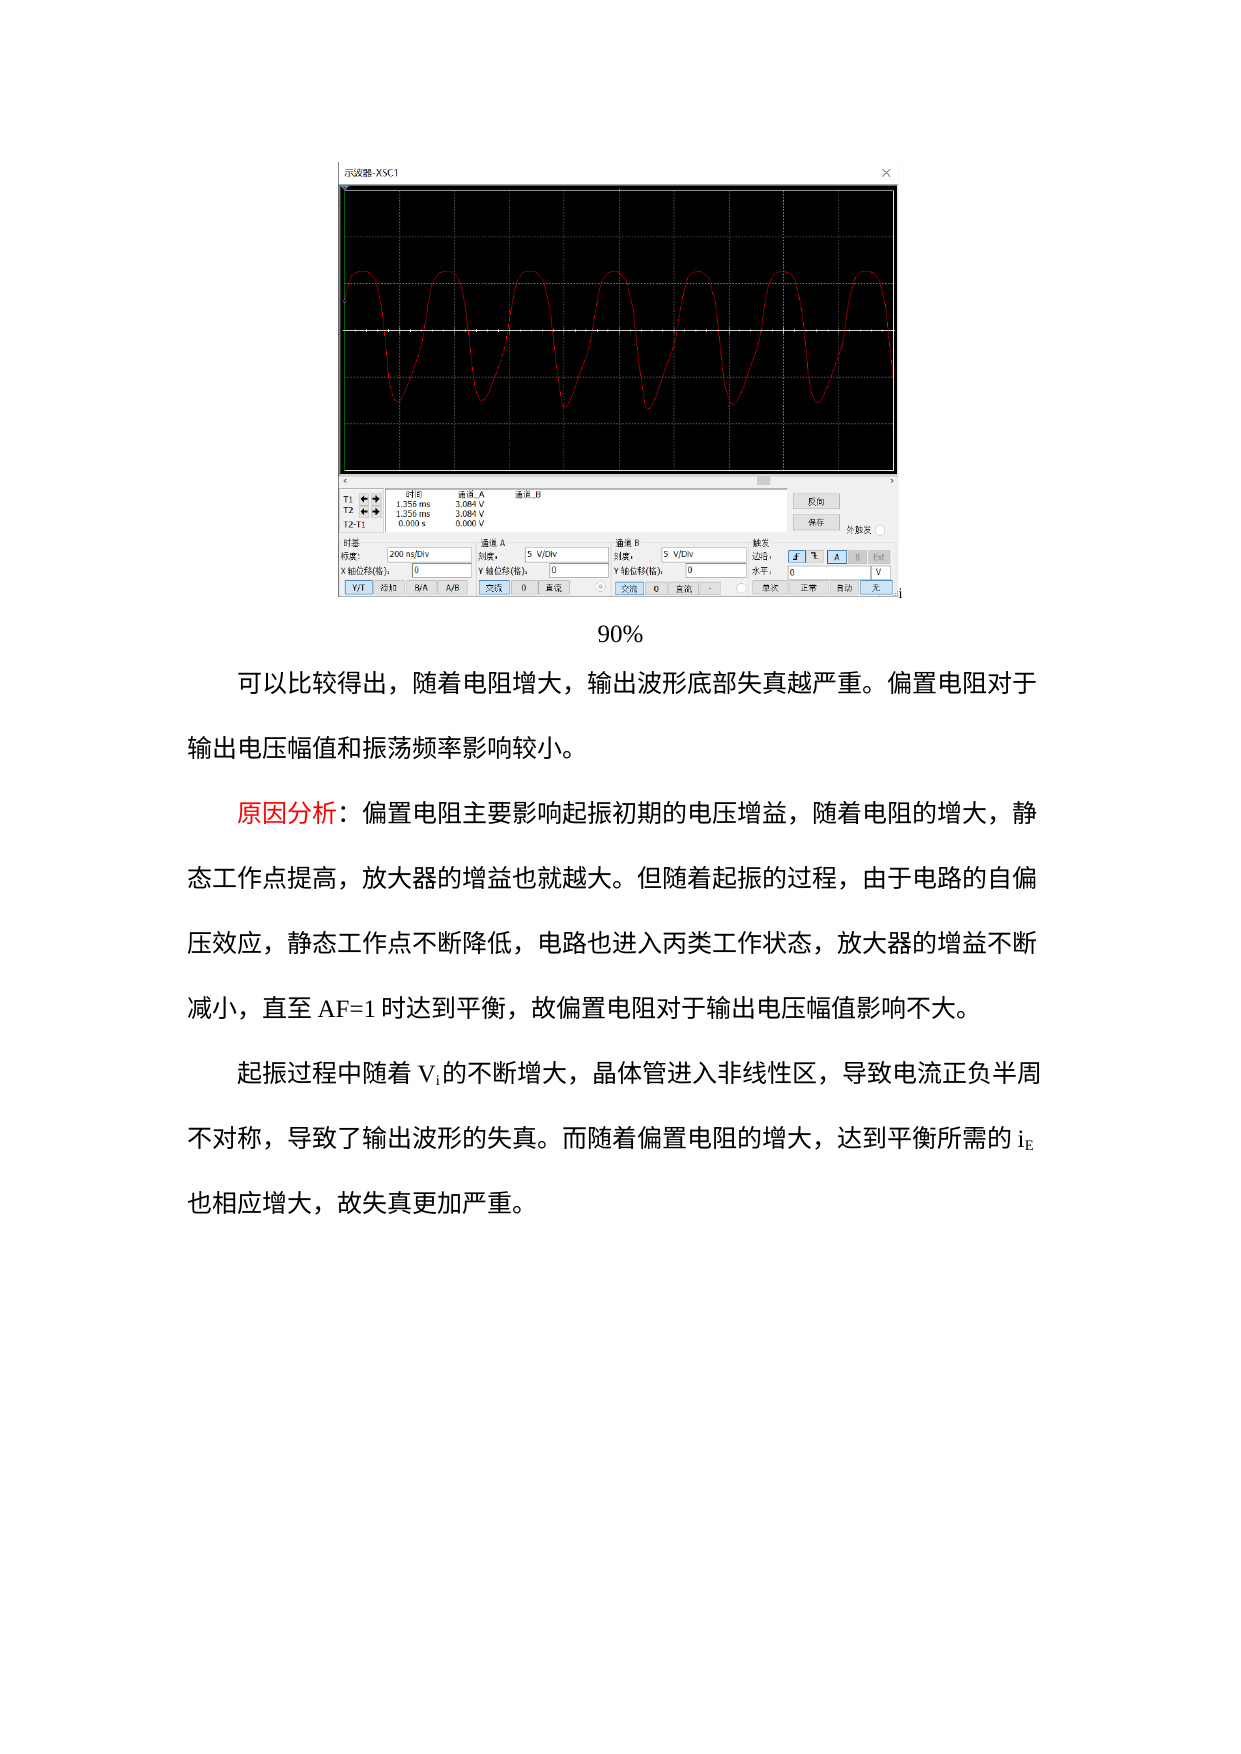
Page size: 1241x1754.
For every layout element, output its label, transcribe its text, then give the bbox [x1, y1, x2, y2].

text 起振过程中随着Vi的不断增大，晶体管进入非线性区，导致电流正负半周不对称，导致了输出波形的失真。而随着偏置电阻的增大，达到平衡所需的iE也相应增大，故失真更加严重。 [187, 1039, 1053, 1234]
text 原因分析：偏置电阻主要影响起振初期的电压增益，随着电阻的增大，静态工作点提高，放大器的增益也就越大。但随着起振的过程，由于电路的自偏压效应，静态工作点不断降低，电路也进入丙类工作状态，放大器的增益不断减小，直至AF=1时达到平衡，故偏置电阻对于输出电压幅值影响不大。 [187, 779, 1053, 1039]
text 可以比较得出，随着电阻增大，输出波形底部失真越严重。偏置电阻对于输出电压幅值和振荡频率影响较小。 [187, 649, 1053, 779]
text 90% [187, 617, 1053, 649]
picture [338, 162, 899, 597]
